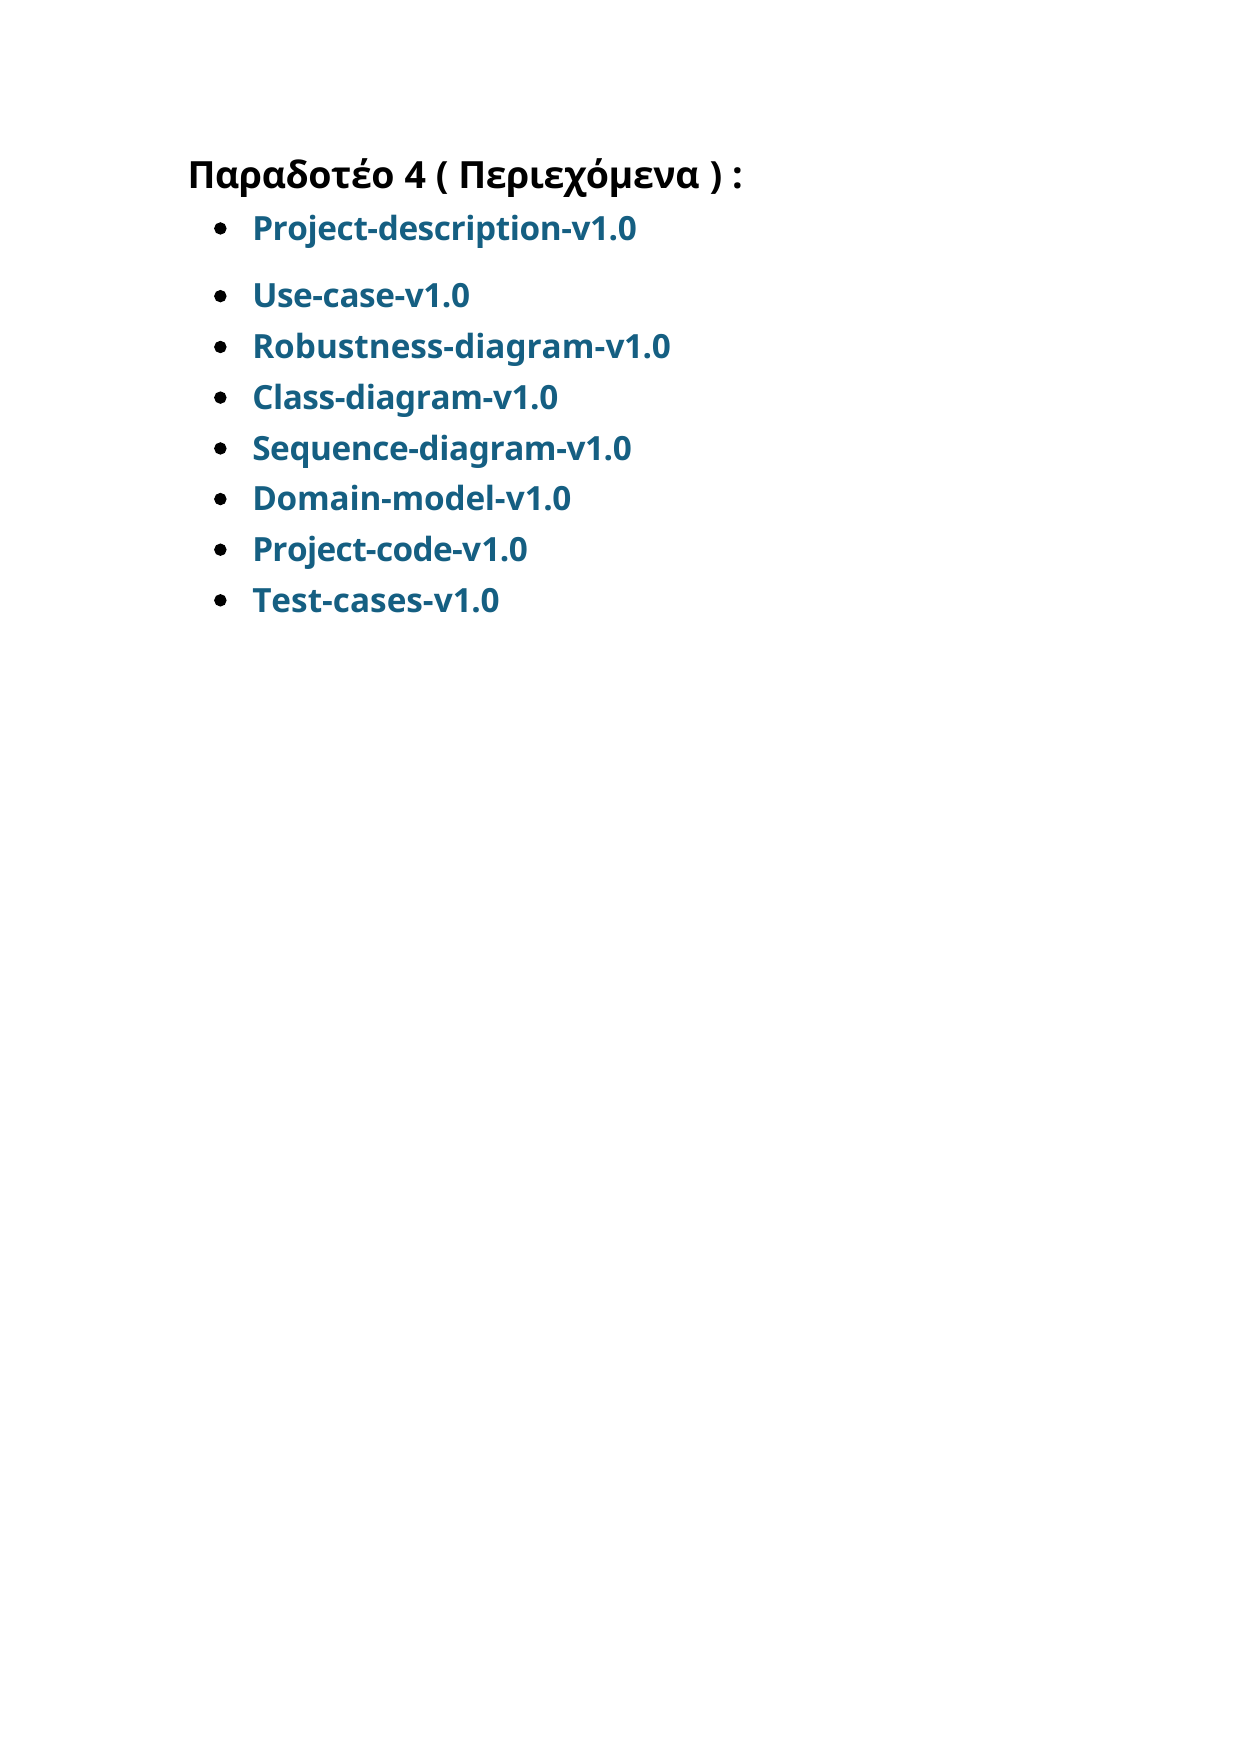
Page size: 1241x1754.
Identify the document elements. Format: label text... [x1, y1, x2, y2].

list Sequence-diagram-v1.0 [214, 424, 1166, 470]
list Use-case-v1.0 [214, 272, 1166, 318]
list Robustness-diagram-v1.0 [214, 323, 1166, 368]
list Project-description-v1.0 [214, 204, 1166, 250]
text Παραδοτέο 4 ( Περιεχόμενα ) : [187, 148, 1166, 199]
list Test-cases-v1.0 [214, 576, 1166, 622]
list Class-diagram-v1.0 [214, 374, 1166, 419]
list Project-code-v1.0 [214, 526, 1166, 571]
list Domain-model-v1.0 [214, 475, 1166, 521]
